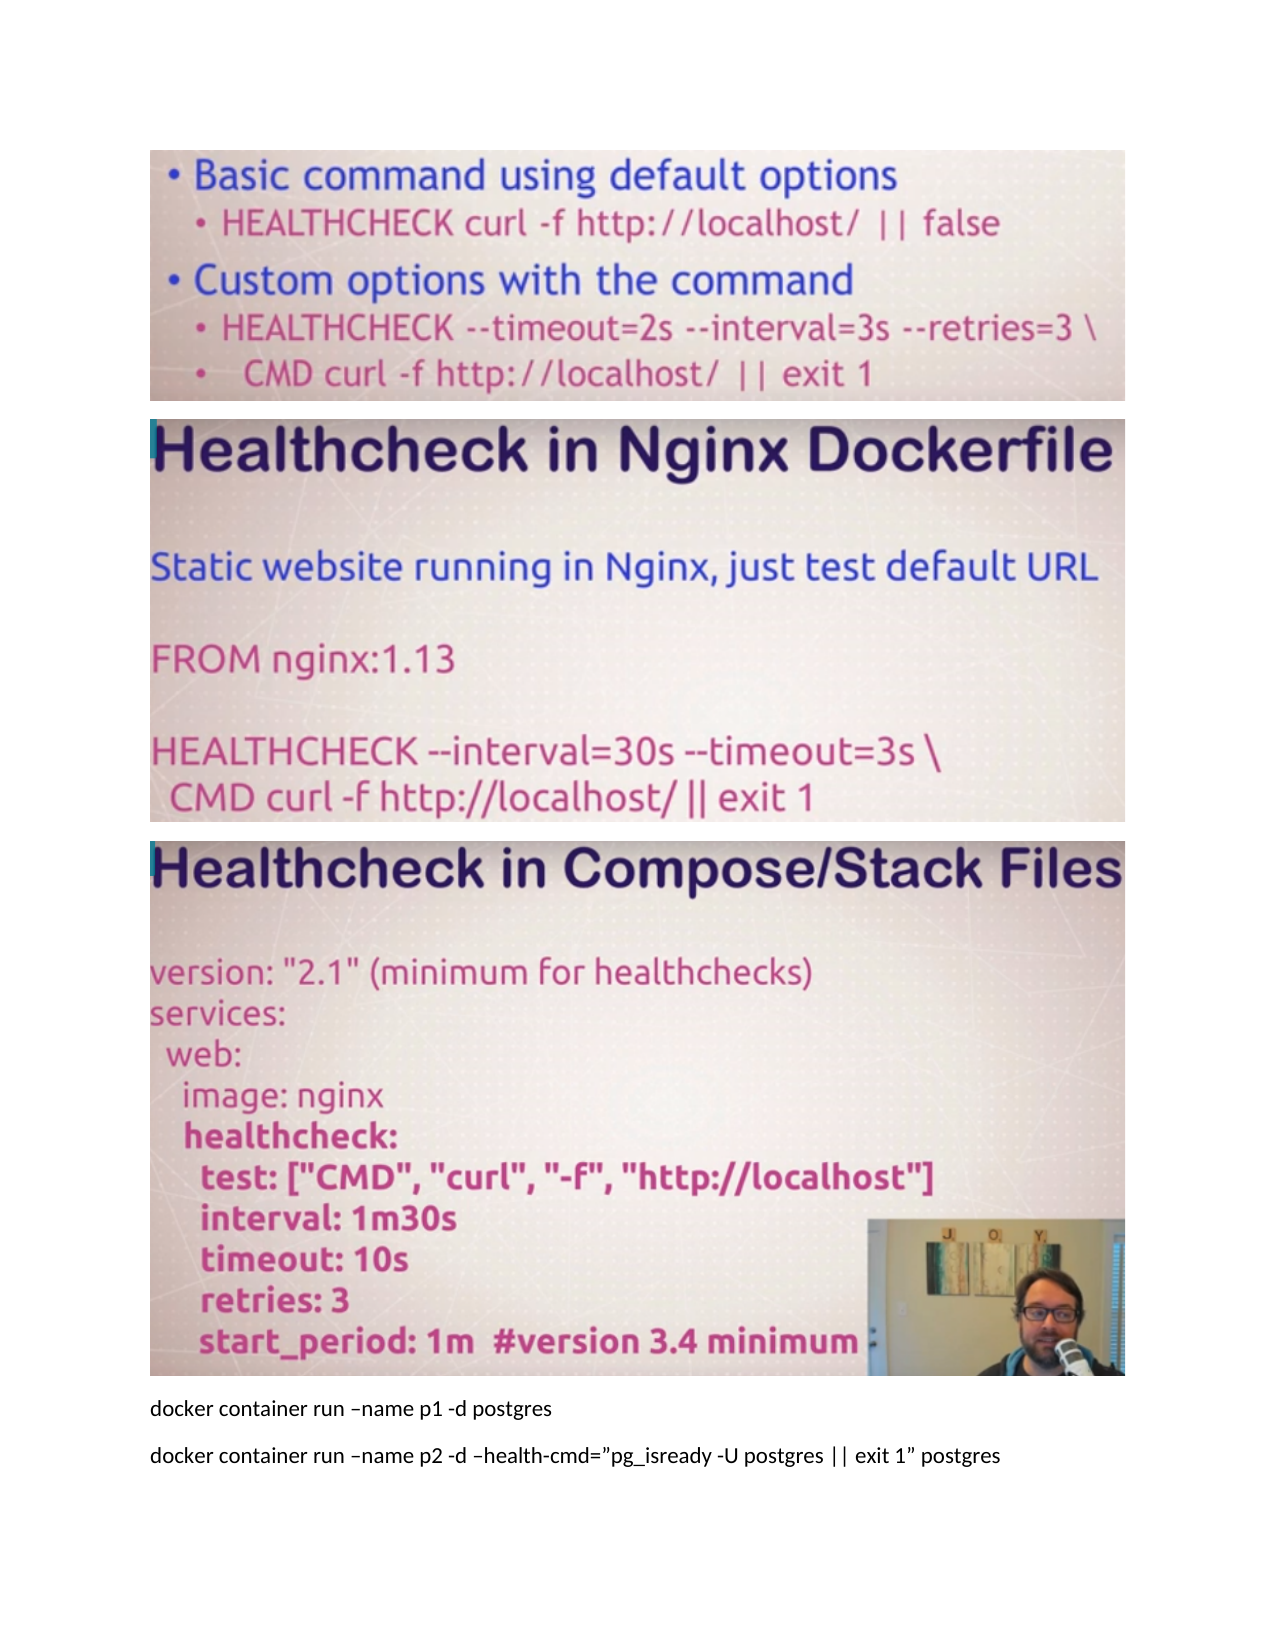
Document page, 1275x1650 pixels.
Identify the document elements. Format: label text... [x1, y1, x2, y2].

picture [150, 841, 1125, 1376]
picture [150, 419, 1125, 822]
picture [150, 150, 1125, 401]
text docker container run –name p1 -d postgres [150, 1394, 1125, 1422]
text docker container run –name p2 -d –health-cmd=”pg_isready -U postgres || exit 1” postgres [150, 1441, 1125, 1469]
